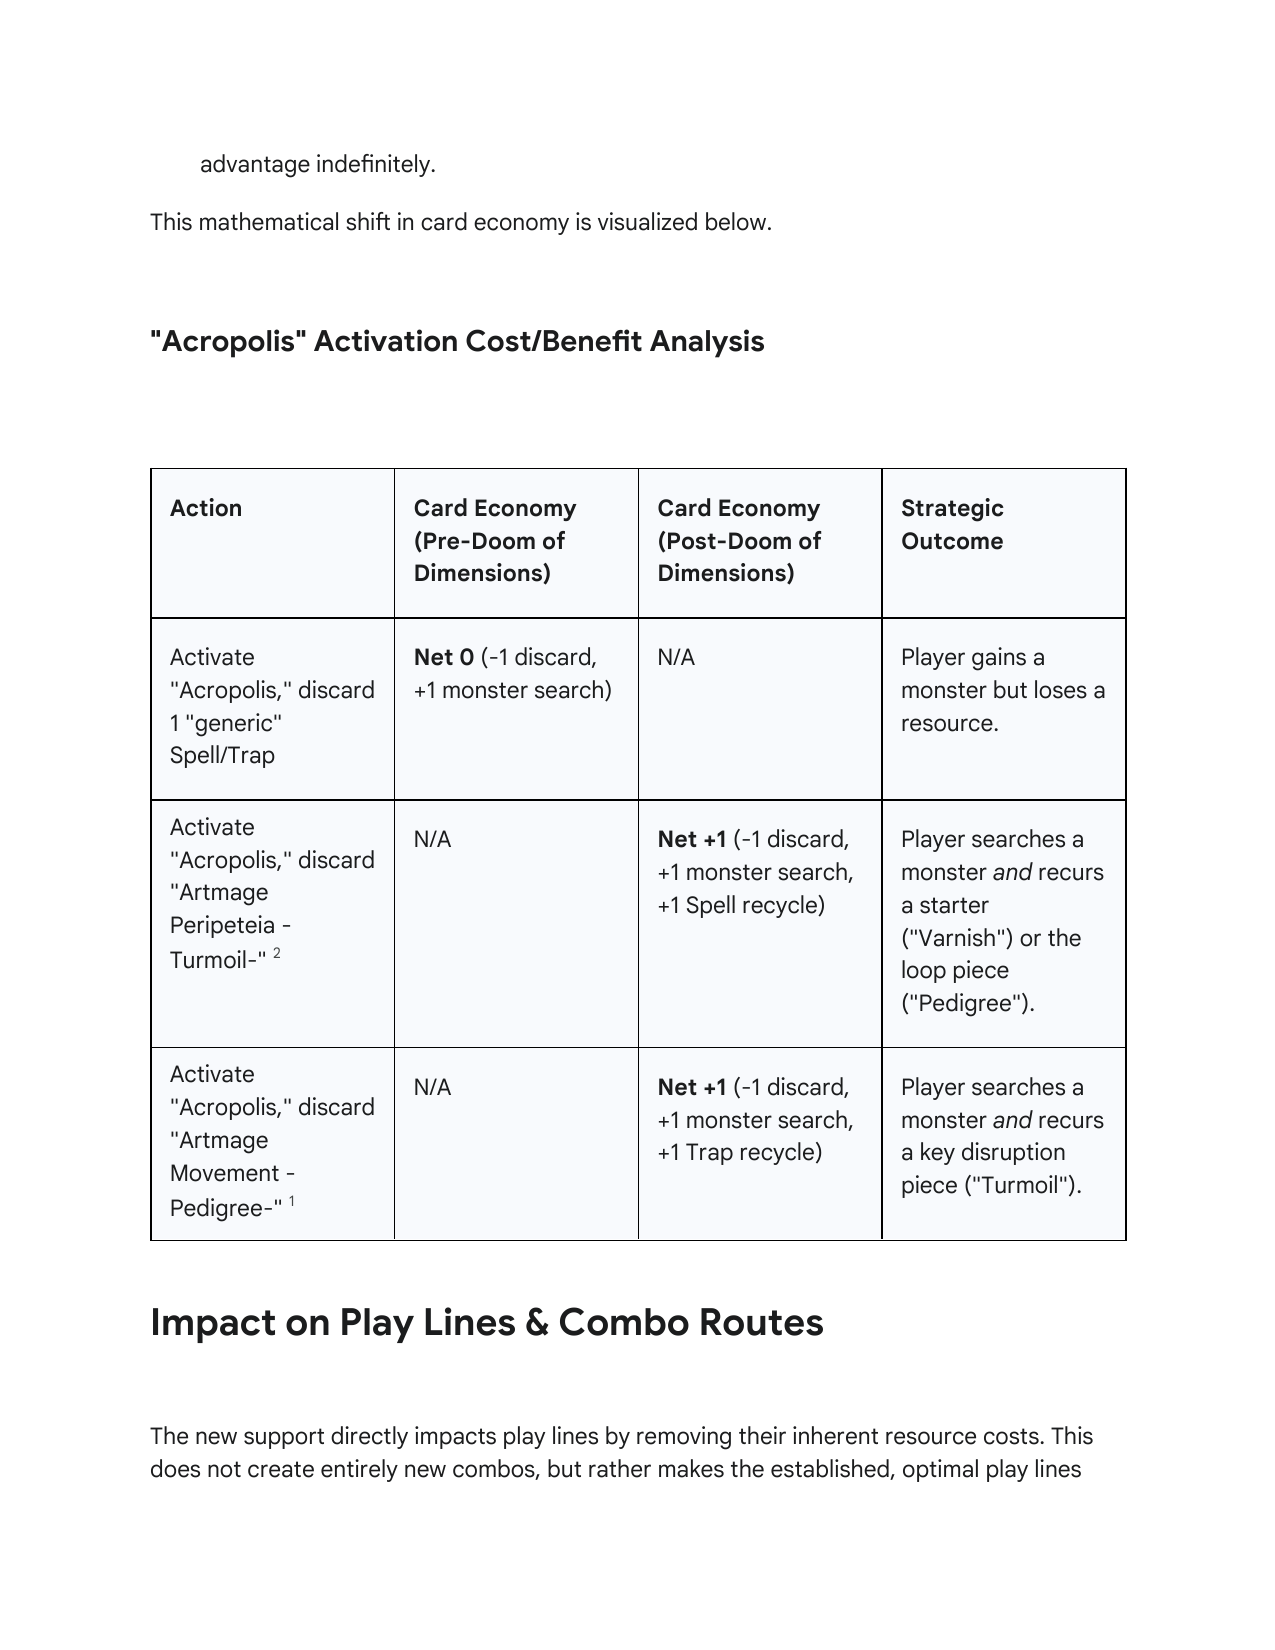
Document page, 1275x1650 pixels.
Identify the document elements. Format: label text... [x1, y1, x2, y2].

table_cell N/A [639, 619, 881, 799]
table_cell Player searches a monster and recurs a key disruption piece ("Turmoil"). [883, 1048, 1125, 1239]
table_cell Activate "Acropolis," discard 1 "generic" Spell/Trap [152, 619, 394, 799]
table_header Card Economy (Post-Doom of Dimensions) [639, 469, 881, 617]
table_header Card Economy (Pre-Doom of Dimensions) [395, 469, 638, 617]
table_cell Player searches a monster and recurs a starter ("Varnish") or the loop piece ("Pedigree"). [883, 801, 1125, 1047]
text This mathematical shift in card economy is visualized below. [150, 208, 1125, 236]
table_header Strategic Outcome [883, 469, 1125, 617]
subtitle Impact on Play Lines & Combo Routes [150, 1299, 1125, 1346]
subtitle "Acropolis" Activation Cost/Benefit Analysis [150, 323, 1125, 360]
table_cell N/A [395, 1048, 638, 1239]
table_header Action [152, 469, 394, 617]
table_cell Activate "Acropolis," discard "Artmage Peripeteia -Turmoil-" 2 [152, 801, 394, 1047]
table_cell Net +1 (-1 discard, +1 monster search, +1 Spell recycle) [639, 801, 881, 1047]
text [150, 1422, 1125, 1484]
table_cell Player gains a monster but loses a resource. [883, 619, 1125, 799]
table_cell Net 0 (-1 discard, +1 monster search) [395, 619, 638, 799]
table_cell Net +1 (-1 discard, +1 monster search, +1 Trap recycle) [639, 1048, 881, 1239]
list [162, 150, 1125, 179]
table_cell Activate "Acropolis," discard "Artmage Movement -Pedigree-" 1 [152, 1048, 394, 1239]
table_cell N/A [395, 801, 638, 1047]
